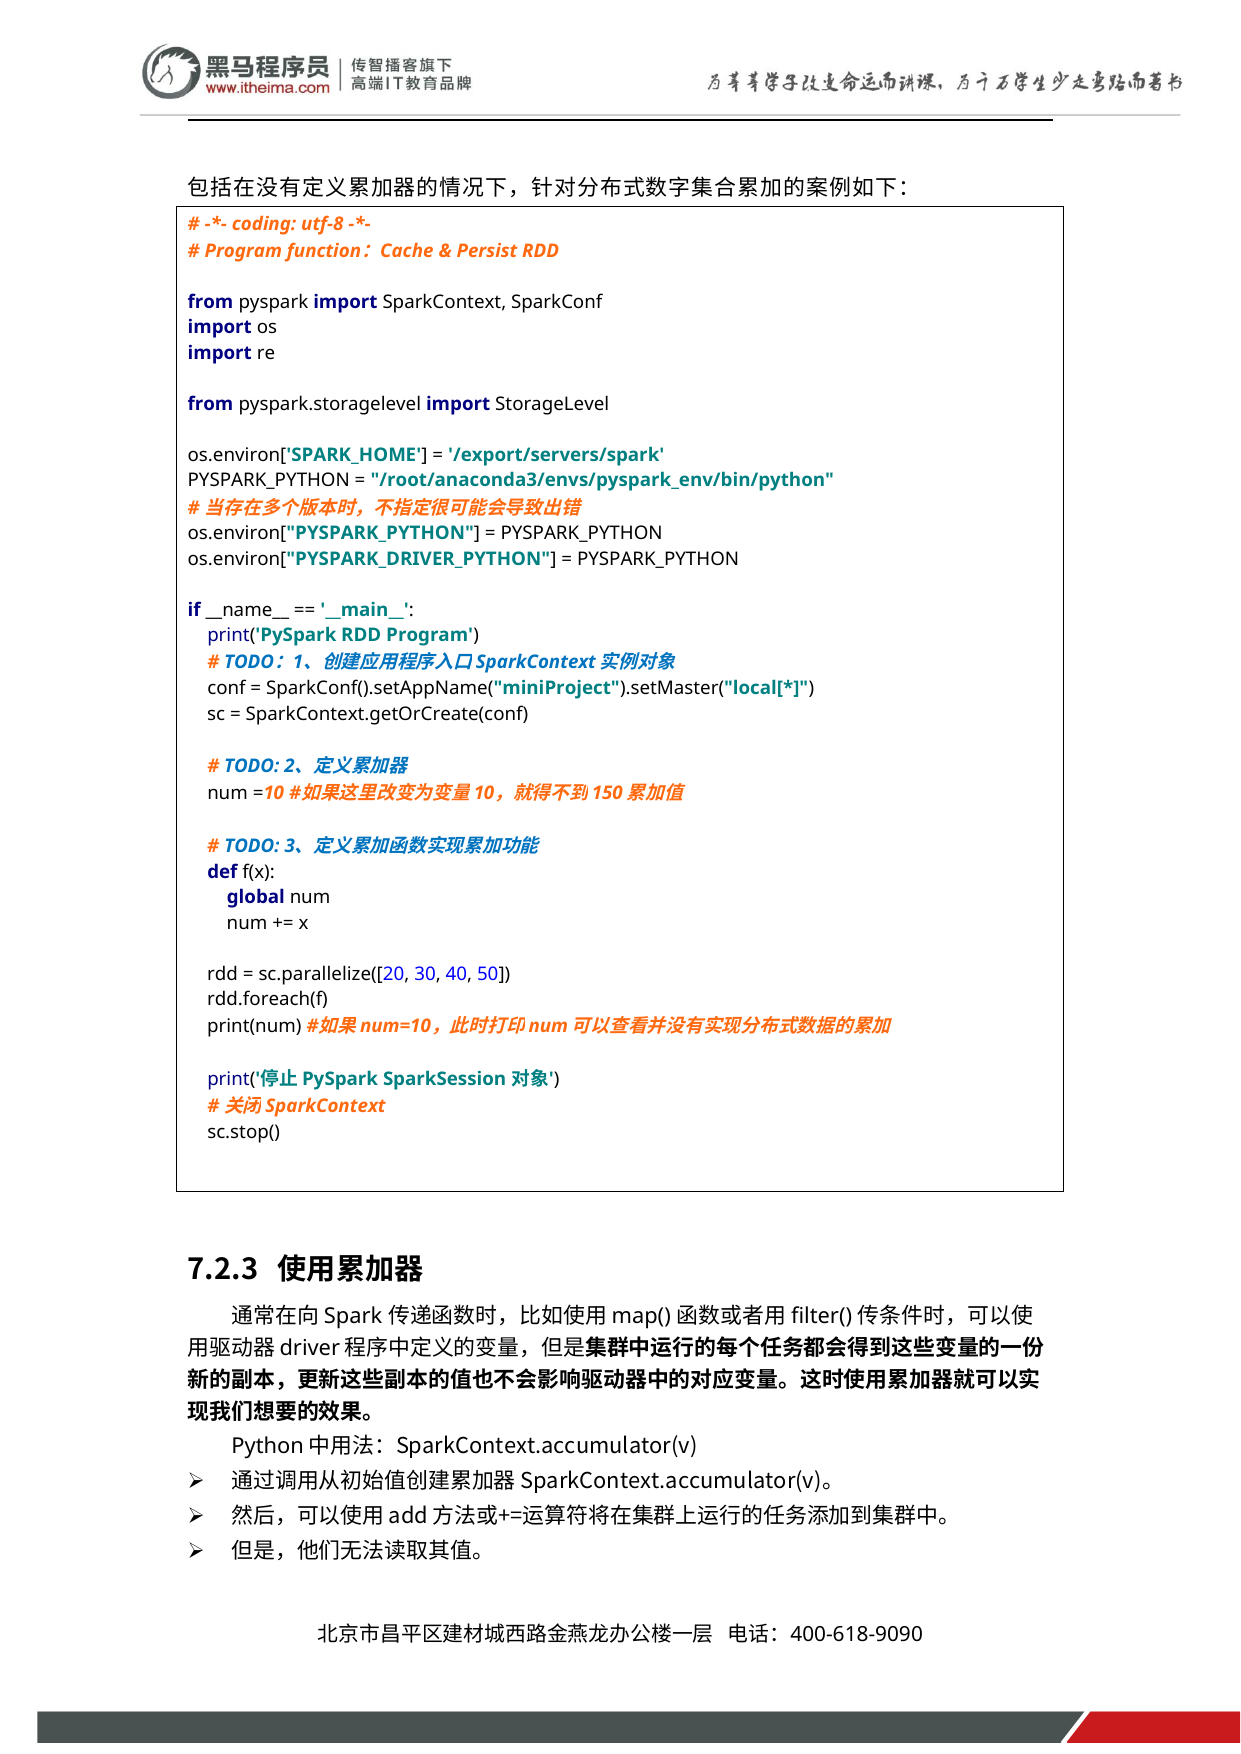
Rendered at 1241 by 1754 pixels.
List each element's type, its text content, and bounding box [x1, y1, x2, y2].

list 但是，他们无法读取其值。 [187, 1533, 1053, 1564]
text Python中用法：SparkContext.accumulator(v) [187, 1428, 1053, 1460]
table_header # -*- coding: utf-8 -*- # Program function：Cache & Persist RDD from pyspark import SparkContext, SparkConf import os import re from pyspark.storagelevel import StorageLevel os.environ['SPARK_HOME'] = '/export/servers/spark' PYSPARK_PYTHON = "/root/anaconda3/envs/pyspark_env/bin/python" # 当存在多个版本时，不指定很可能会导致出错 os.environ["PYSPARK_PYTHON"] = PYSPARK_PYTHON os.environ["PYSPARK_DRIVER_PYTHON"] = PYSPARK_PYTHON if __name__ == '__main__': print('PySpark RDD Program') # TODO：1、创建应用程序入口SparkContext实例对象 conf = SparkConf().setAppName("miniProject").setMaster("local[*]") sc = SparkContext.getOrCreate(conf) # TODO: 2、定义累加器 num =10 #如果这里改变为变量10，就得不到150累加值 # TODO: 3、定义累加函数实现累加功能 def f(x): global num num += x rdd = sc.parallelize([20, 30, 40, 50]) rdd.foreach(f) print(num) #如果num=10，此时打印num可以查看并没有实现分布式数据的累加 print('停止 PySpark SparkSession 对象') # 关闭SparkContext sc.stop() [177, 207, 1063, 1191]
picture [37, 1652, 1241, 1743]
text 通常在向 Spark 传递函数时，比如使用 map() 函数或者用 filter() 传条件时，可以使用驱动器driver程序中定义的变量，但是集群中运行的每个任务都会得到这些变量的一份新的副本，更新这些副本的值也不会影响驱动器中的对应变量。这时使用累加器就可以实现我们想要的效果。 [187, 1298, 1053, 1425]
list 然后，可以使用add方法或+=运算符将在集群上运行的任务添加到集群中。 [187, 1498, 1053, 1530]
text 包括在没有定义累加器的情况下，针对分布式数字集合累加的案例如下： [187, 162, 1053, 204]
list 通过调用从初始值创建累加器SparkContext.accumulator(v)。 [187, 1463, 1053, 1495]
picture [37, 0, 1241, 123]
subtitle 使用累加器 [187, 1246, 1053, 1288]
